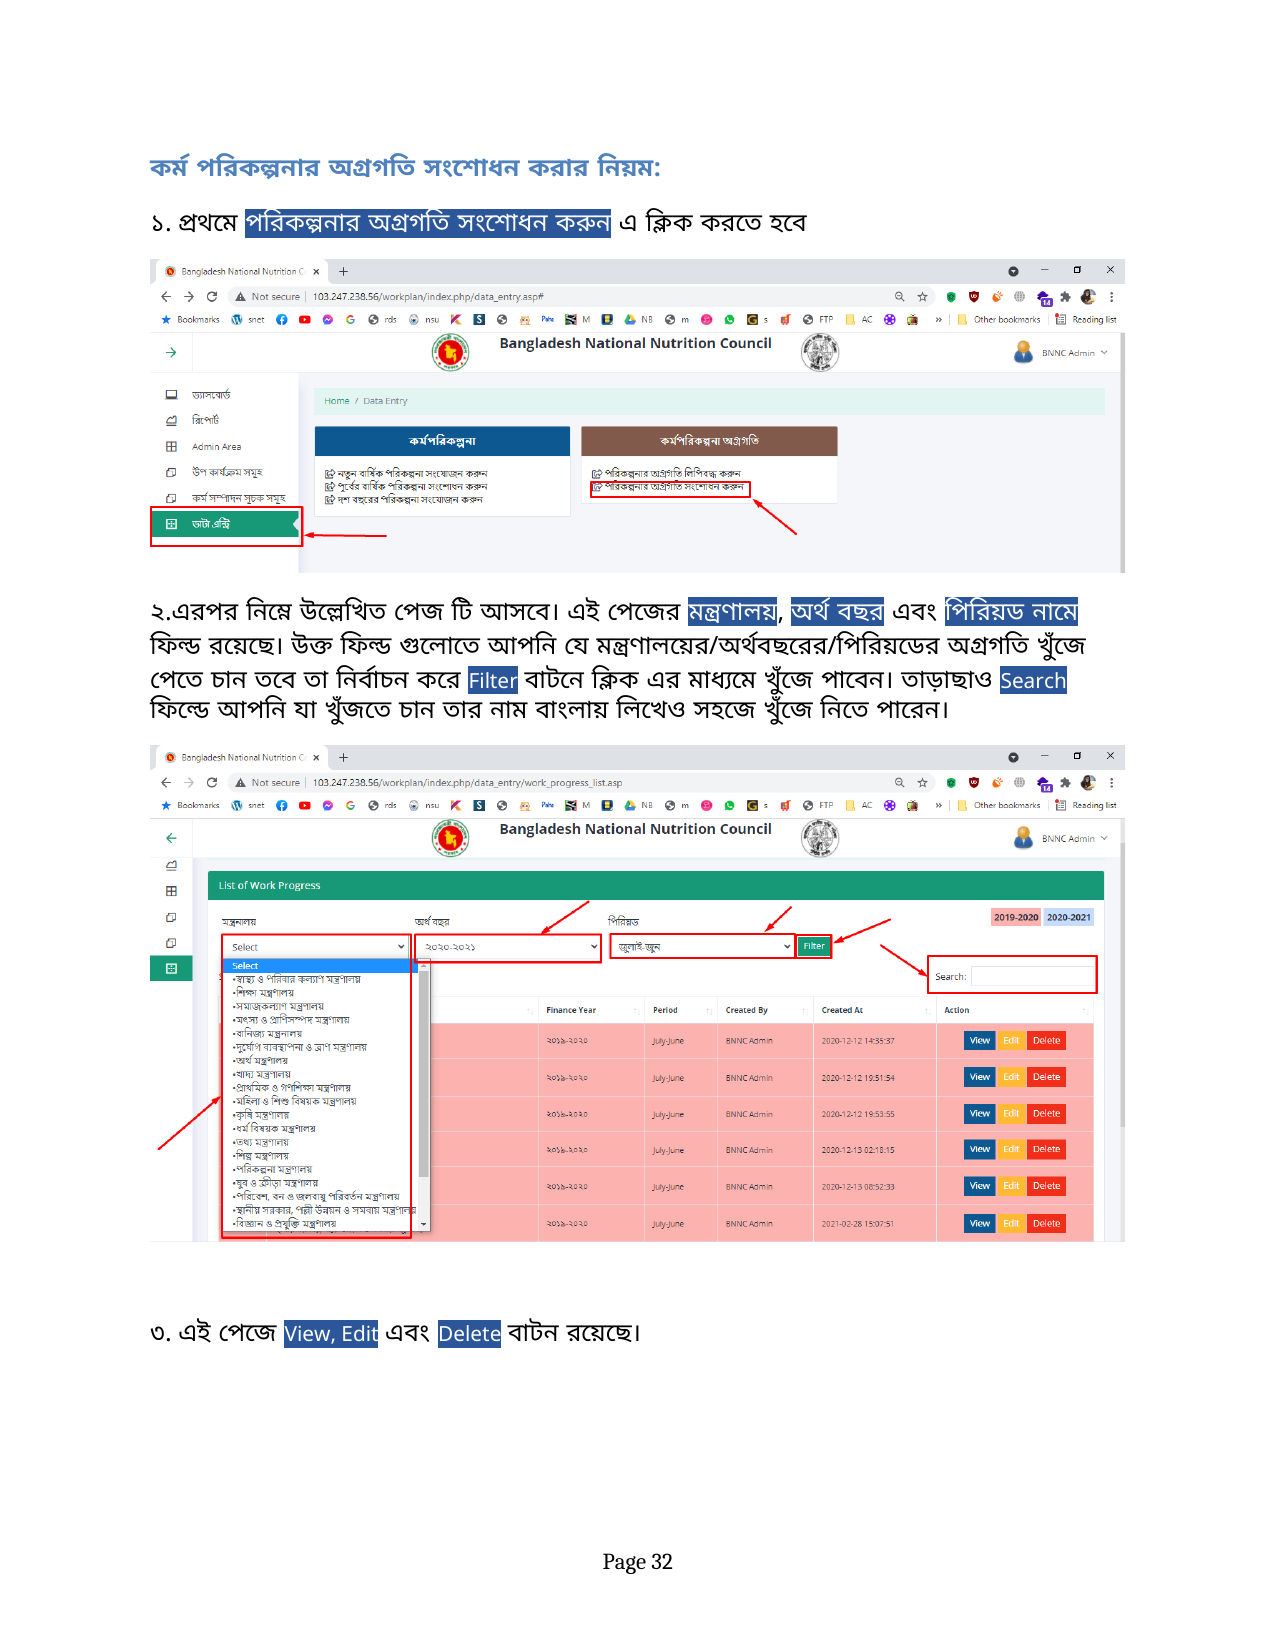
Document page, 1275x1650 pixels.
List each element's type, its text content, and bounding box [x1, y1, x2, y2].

text ১. প্রথমে পরিকল্পনার অগ্রগতি সংশোধন করুন এ ক্লিক করতে হবে [150, 205, 1125, 239]
text ৩. এই পেজে View, Edit এবং Delete বাটন রয়েছে। [150, 1315, 1125, 1349]
text ২.এরপর নিম্নে উল্লেখিত পেজ টি আসবে। এই পেজের মন্ত্রণালয়, অর্থ বছর এবং পিরিয়ড নামে ফিল্ড রয়েছে। উক্ত ফিল্ড গুলোতে আপনি যে মন্ত্রণালয়ের/অর্থবছরের/পিরিয়ডের অগ্রগতি খুঁজে পেতে চান তবে তা নির্বাচন করে Filter বাটনে ক্লিক এর মাধ্যমে খুঁজে পাবেন। তাড়াছাও Search ফিল্ডে আপনি যা খুঁজতে চান তার নাম বাংলায় লিখেও সহজে খুঁজে নিতে পারেন। [150, 593, 1125, 725]
picture [150, 259, 1125, 573]
picture [150, 745, 1125, 1242]
text কর্ম পরিকল্পনার অগ্রগতি সংশোধন করার নিয়ম: [150, 150, 1125, 184]
